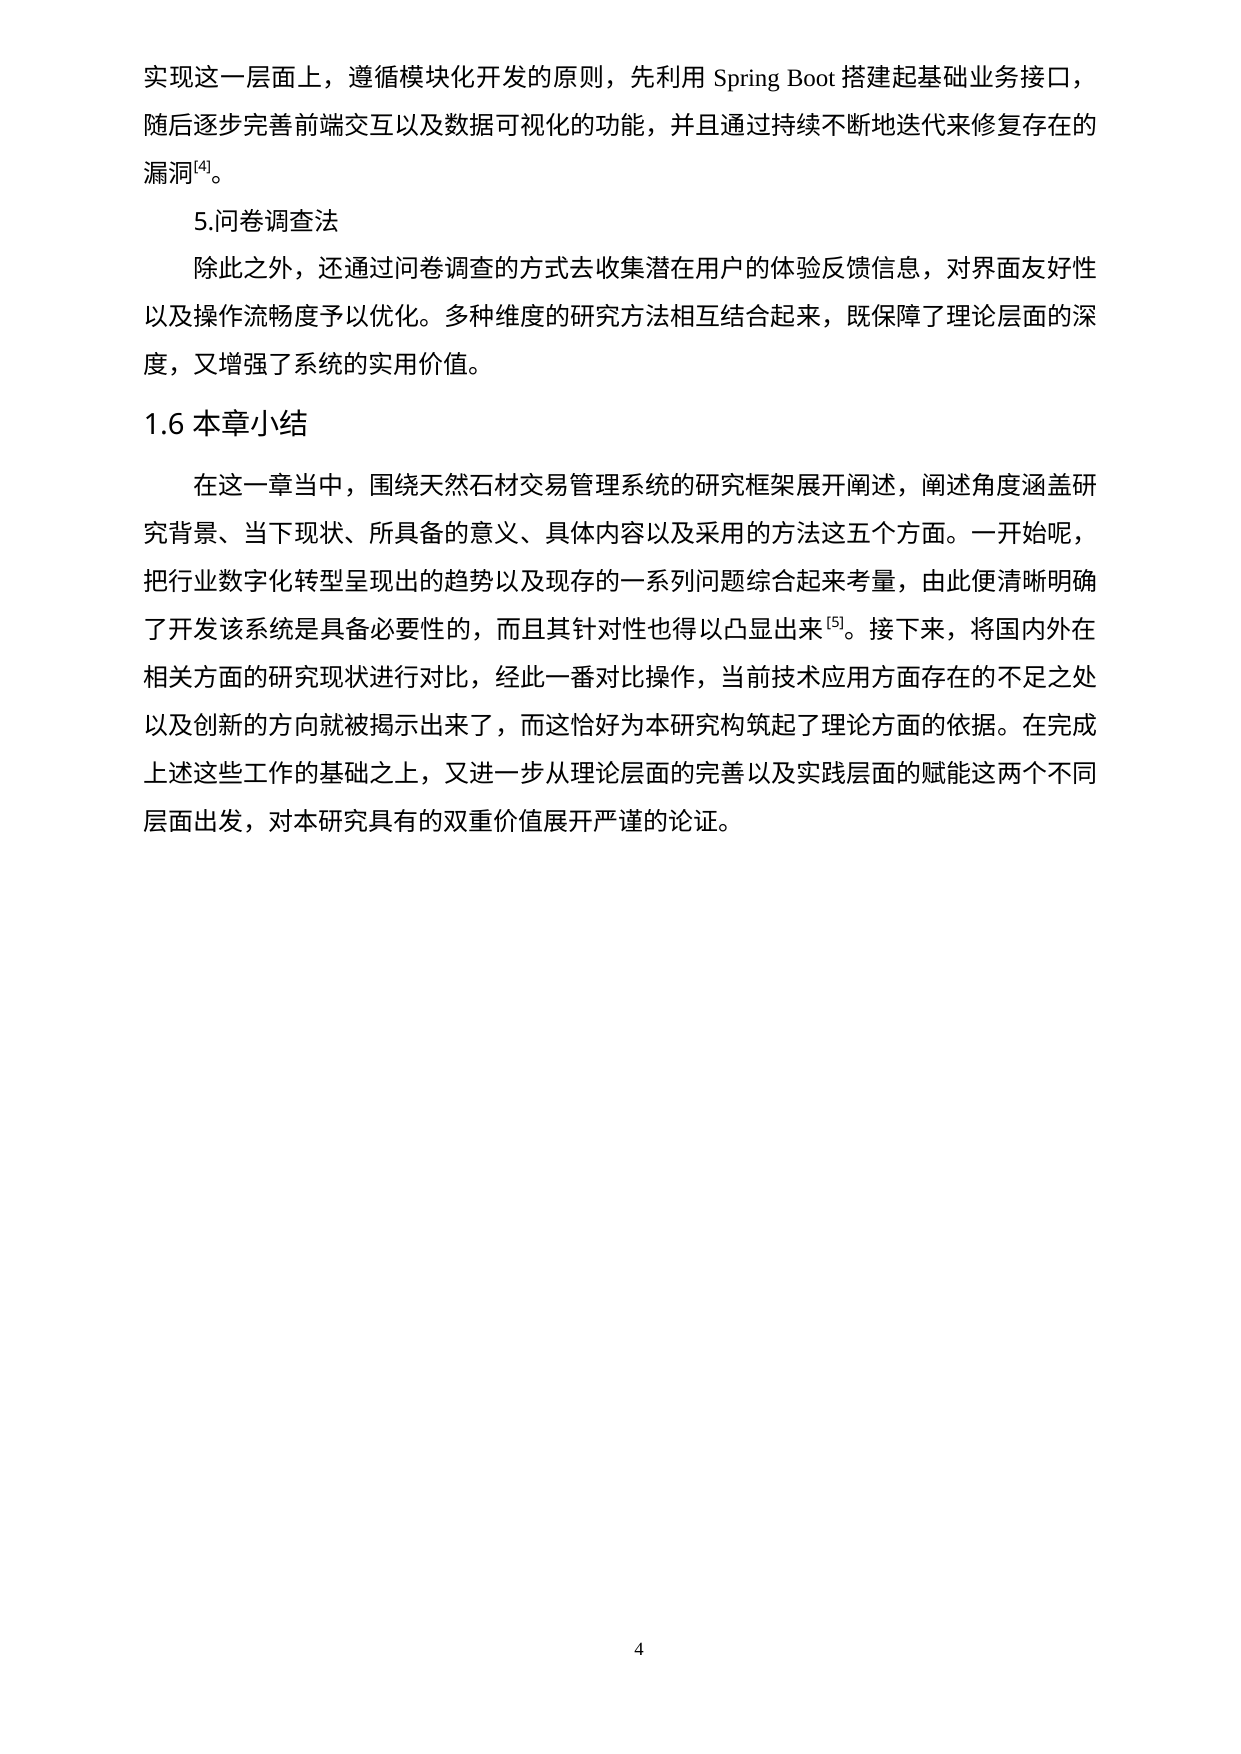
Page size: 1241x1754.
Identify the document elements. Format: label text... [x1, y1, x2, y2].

subtitle 本章小结 [143, 396, 1097, 444]
text 在这一章当中，围绕天然石材交易管理系统的研究框架展开阐述，阐述角度涵盖研究背景、当下现状、所具备的意义、具体内容以及采用的方法这五个方面。一开始呢，把行业数字化转型呈现出的趋势以及现存的一系列问题综合起来考量，由此便清晰明确了开发该系统是具备必要性的，而且其针对性也得以凸显出来[5]。接下来，将国内外在相关方面的研究现状进行对比，经此一番对比操作，当前技术应用方面存在的不足之处以及创新的方向就被揭示出来了，而这恰好为本研究构筑起了理论方面的依据。在完成上述这些工作的基础之上，又进一步从理论层面的完善以及实践层面的赋能这两个不同层面出发，对本研究具有的双重价值展开严谨的论证。 [143, 456, 1097, 839]
text 5.问卷调查法 [143, 192, 1097, 239]
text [143, 48, 1097, 192]
text 除此之外，还通过问卷调查的方式去收集潜在用户的体验反馈信息，对界面友好性以及操作流畅度予以优化。多种维度的研究方法相互结合起来，既保障了理论层面的深度，又增强了系统的实用价值。 [143, 239, 1097, 383]
